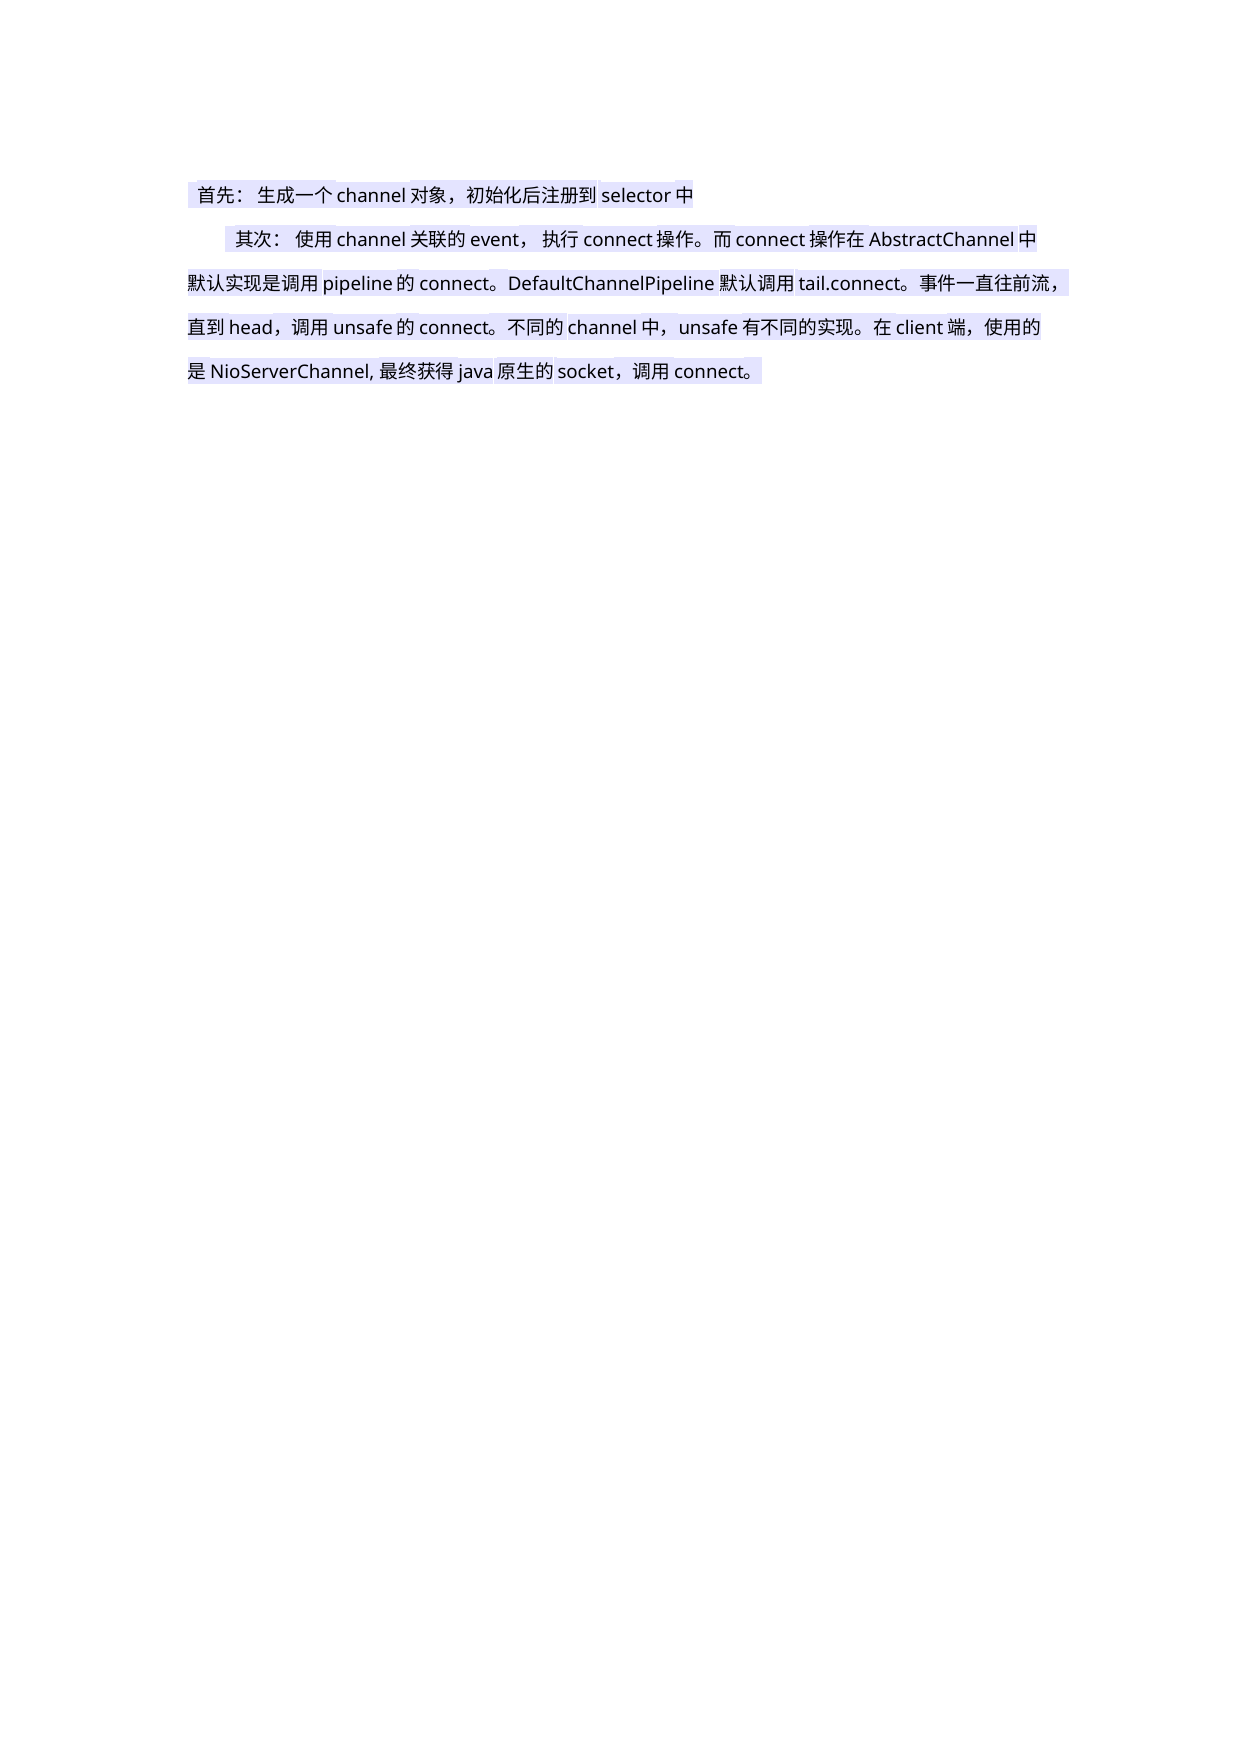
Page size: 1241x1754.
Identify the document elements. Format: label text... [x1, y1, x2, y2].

text 首先： 生成一个channel对象，初始化后注册到selector中 [187, 172, 1053, 216]
text 其次： 使用channel关联的event， 执行connect操作。而connect操作在AbstractChannel中默认实现是调用pipeline的connect。DefaultChannelPipeline 默认调用tail.connect。事件一直往前流，直到head，调用unsafe的connect。不同的channel中，unsafe有不同的实现。在client端，使用的是NioServerChannel, 最终获得java原生的socket，调用connect。 [187, 216, 1053, 392]
